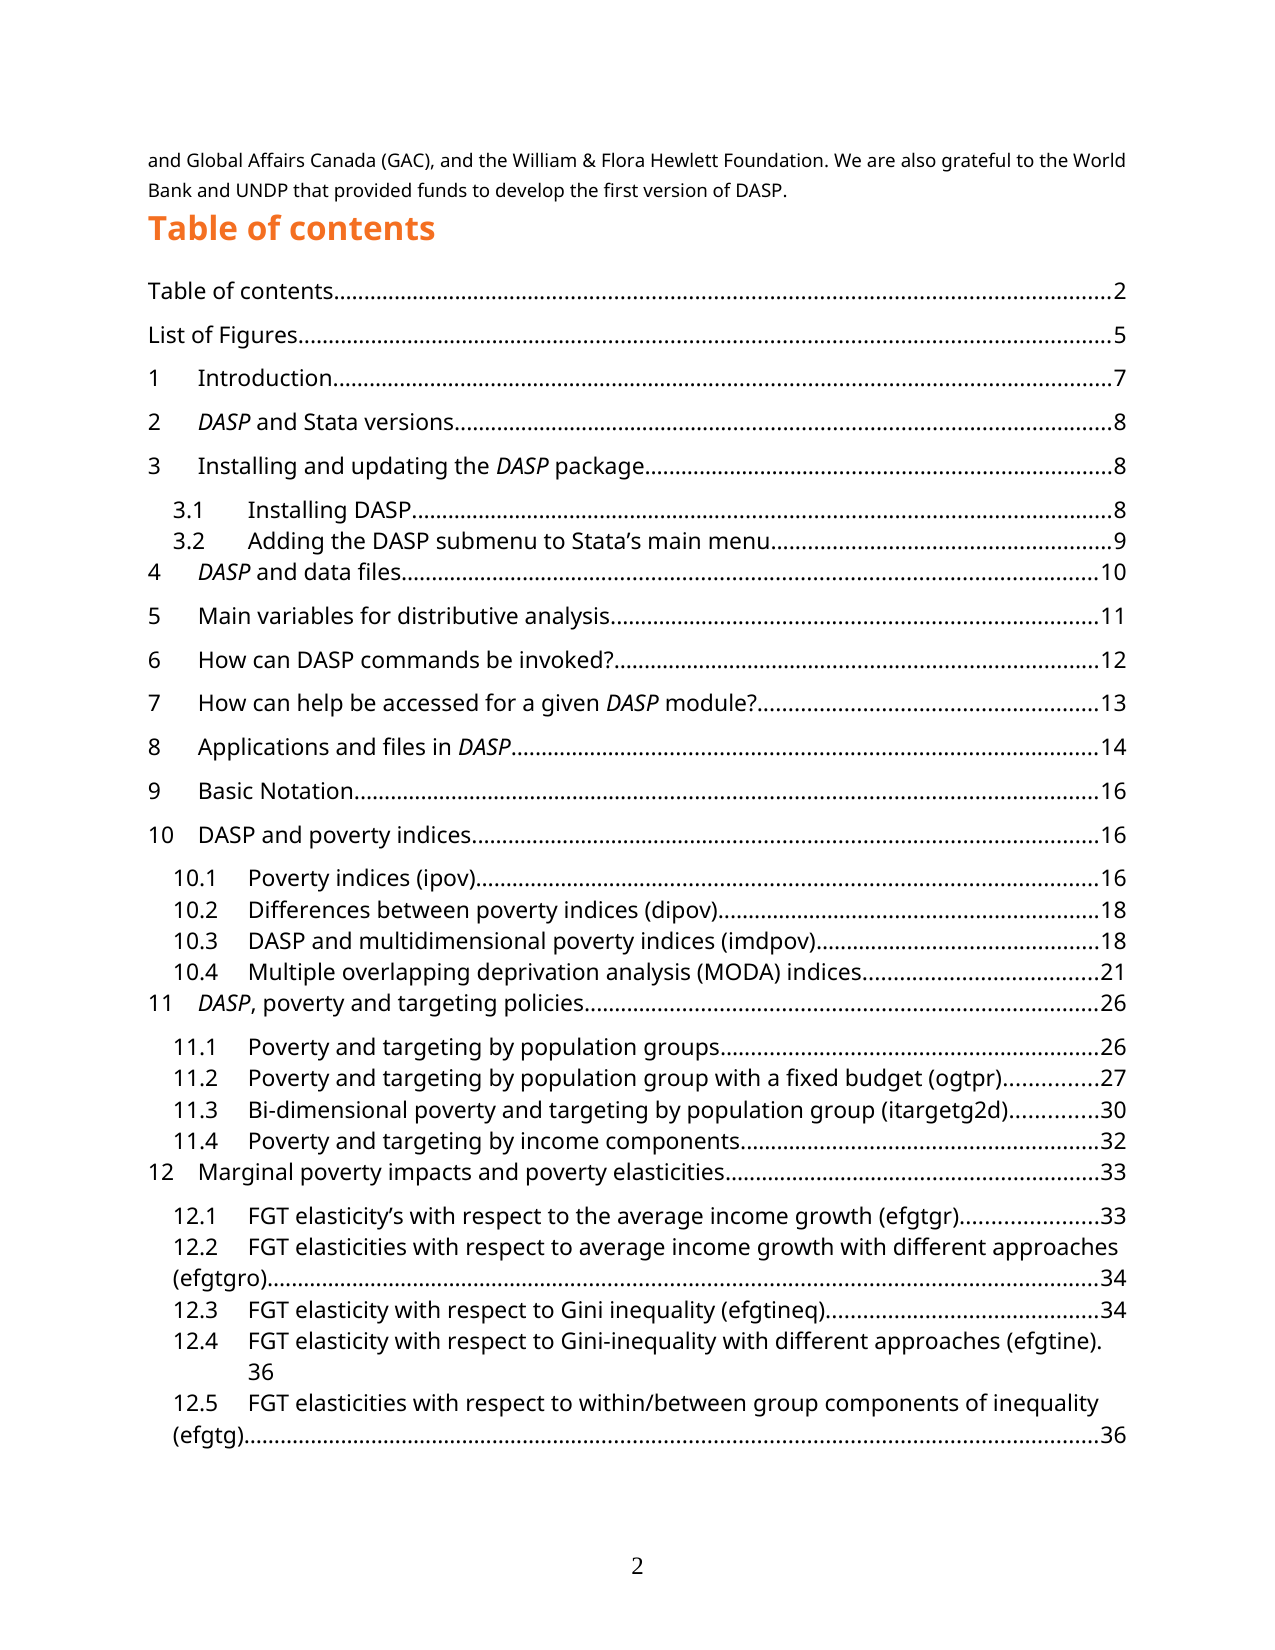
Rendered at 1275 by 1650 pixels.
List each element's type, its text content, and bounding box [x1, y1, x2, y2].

text This work was carried out with financial and scientific support from the Partnership for Economic Policy (PEP), which is funded by the Government of Canada through the International Development Research Centre (IDRC) and Global Affairs Canada (GAC), and the William & Flora Hewlett Foundation. We are also grateful to the World Bank and UNDP that provided funds to develop the first version of DASP. [148, 173, 1127, 204]
text 3 Installing and updating the DASP package 8 [148, 450, 1127, 481]
text 9 Basic Notation 16 [148, 775, 1127, 806]
text 11.3 Bi-dimensional poverty and targeting by population group (itargetg2d) 30 [173, 1093, 1127, 1125]
text 10.3 DASP and multidimensional poverty indices (imdpov) 18 [173, 925, 1127, 956]
text 12.1 FGT elasticity’s with respect to the average income growth (efgtgr). 33 [173, 1200, 1127, 1231]
text 2 DASP and Stata versions 8 [148, 406, 1127, 437]
text 12 Marginal poverty impacts and poverty elasticities 33 [148, 1156, 1127, 1187]
text 7 How can help be accessed for a given DASP module? 13 [148, 687, 1127, 718]
text Table of contents 2 [148, 275, 1127, 306]
subtitle Table of contents [148, 204, 1127, 250]
text 12.5 FGT elasticities with respect to within/between group components of inequality (efgtg). 36 [173, 1387, 1127, 1450]
text 1 Introduction 7 [148, 362, 1127, 393]
text 12.3 FGT elasticity with respect to Gini inequality (efgtineq). 34 [173, 1293, 1127, 1325]
text 11 DASP, poverty and targeting policies 26 [148, 987, 1127, 1018]
text 10.2 Differences between poverty indices (dipov) 18 [173, 893, 1127, 925]
text 11.2 Poverty and targeting by population group with a fixed budget (ogtpr) 27 [173, 1062, 1127, 1093]
text 3.1 Installing DASP 8 [173, 493, 1127, 525]
text 8 Applications and files in DASP 14 [148, 731, 1127, 762]
text 11.1 Poverty and targeting by population groups 26 [173, 1031, 1127, 1062]
text 10.1 Poverty indices (ipov) 16 [173, 862, 1127, 893]
text 6 How can DASP commands be invoked? 12 [148, 643, 1127, 675]
text 10 DASP and poverty indices 16 [148, 818, 1127, 850]
text 12.4 FGT elasticity with respect to Gini-inequality with different approaches (efgtine). 36 [173, 1325, 1127, 1387]
text 3.2 Adding the DASP submenu to Stata’s main menu 9 [173, 525, 1127, 556]
text 11.4 Poverty and targeting by income components 32 [173, 1125, 1127, 1156]
text List of Figures 5 [148, 318, 1127, 350]
text 10.4 Multiple overlapping deprivation analysis (MODA) indices 21 [173, 956, 1127, 987]
text 5 Main variables for distributive analysis 11 [148, 600, 1127, 631]
text 4 DASP and data files 10 [148, 556, 1127, 587]
text 12.2 FGT elasticities with respect to average income growth with different approaches (efgtgro). 34 [173, 1231, 1127, 1293]
